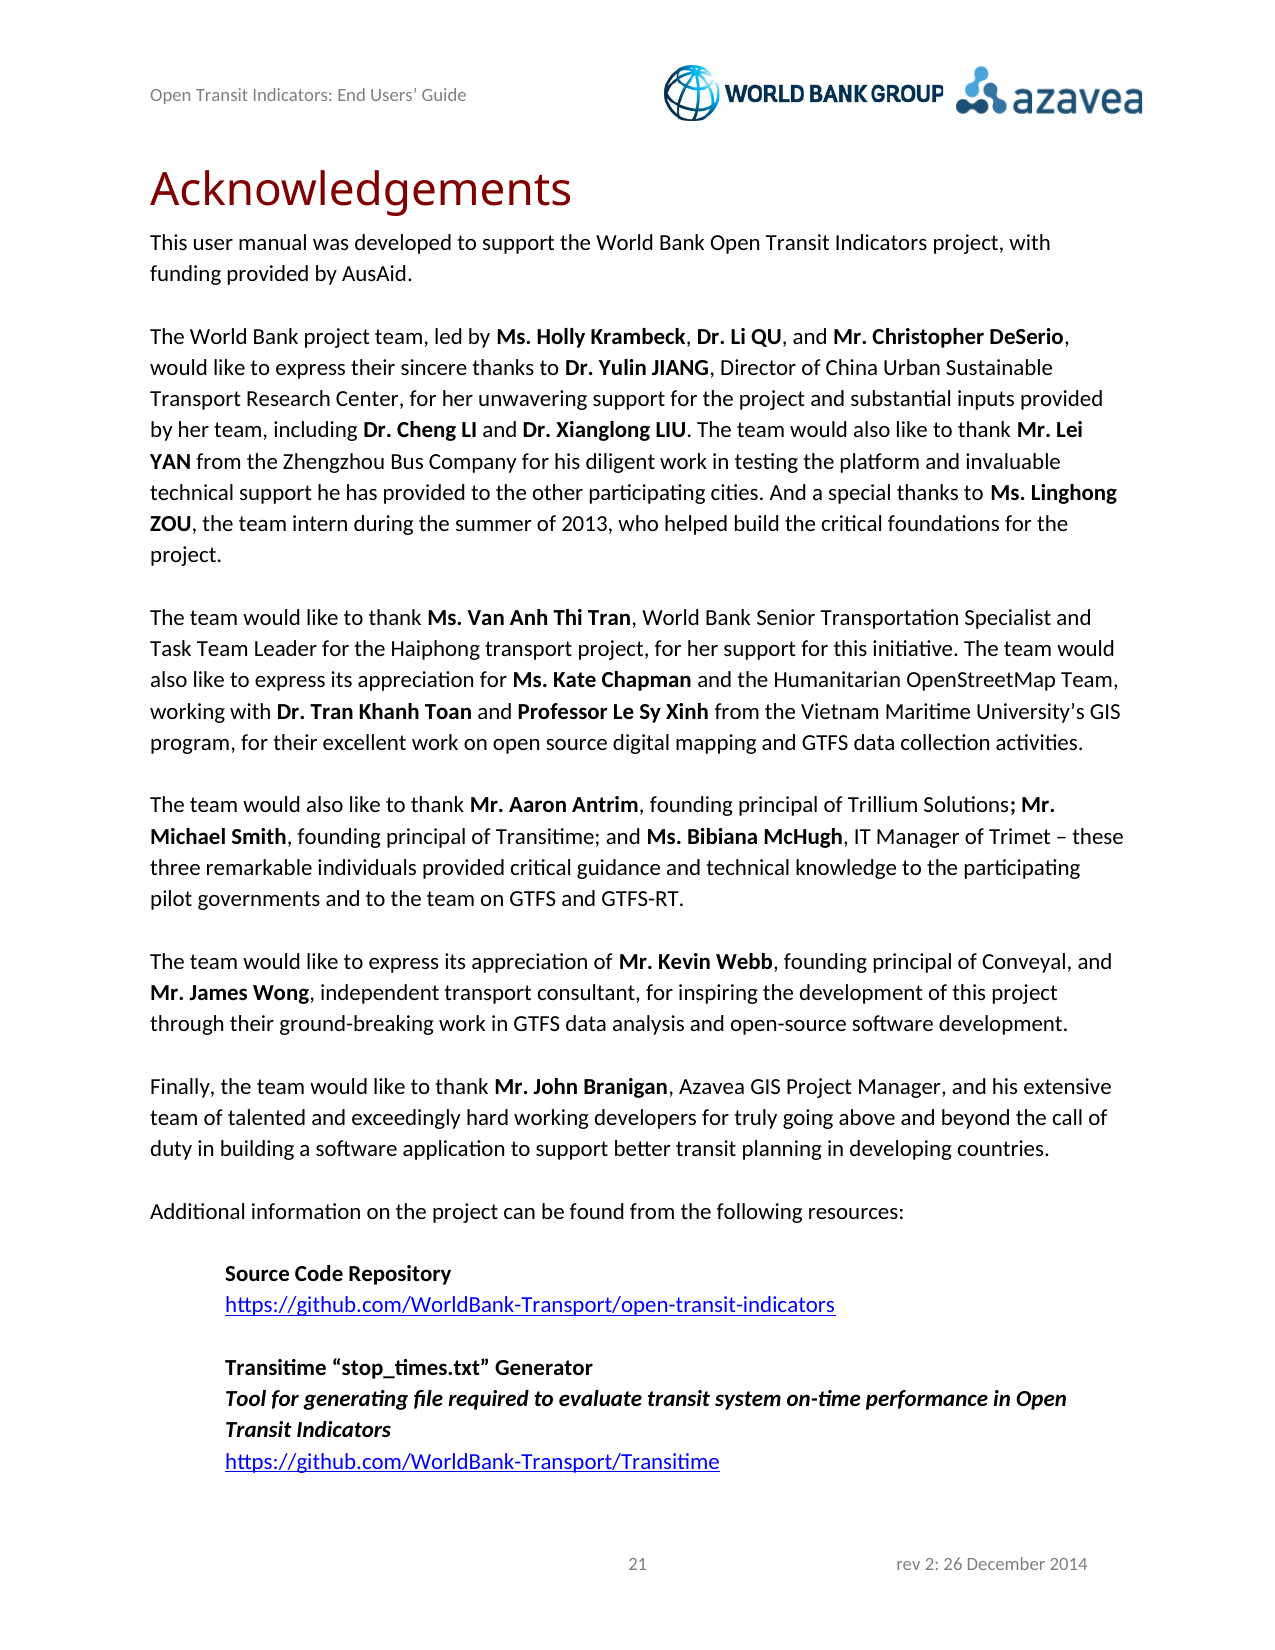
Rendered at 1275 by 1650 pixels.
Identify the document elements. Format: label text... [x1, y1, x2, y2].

picture [689, 77, 696, 87]
picture [680, 75, 690, 83]
picture [664, 65, 944, 121]
picture [954, 65, 1143, 115]
subtitle Acknowledgements [150, 156, 1125, 219]
